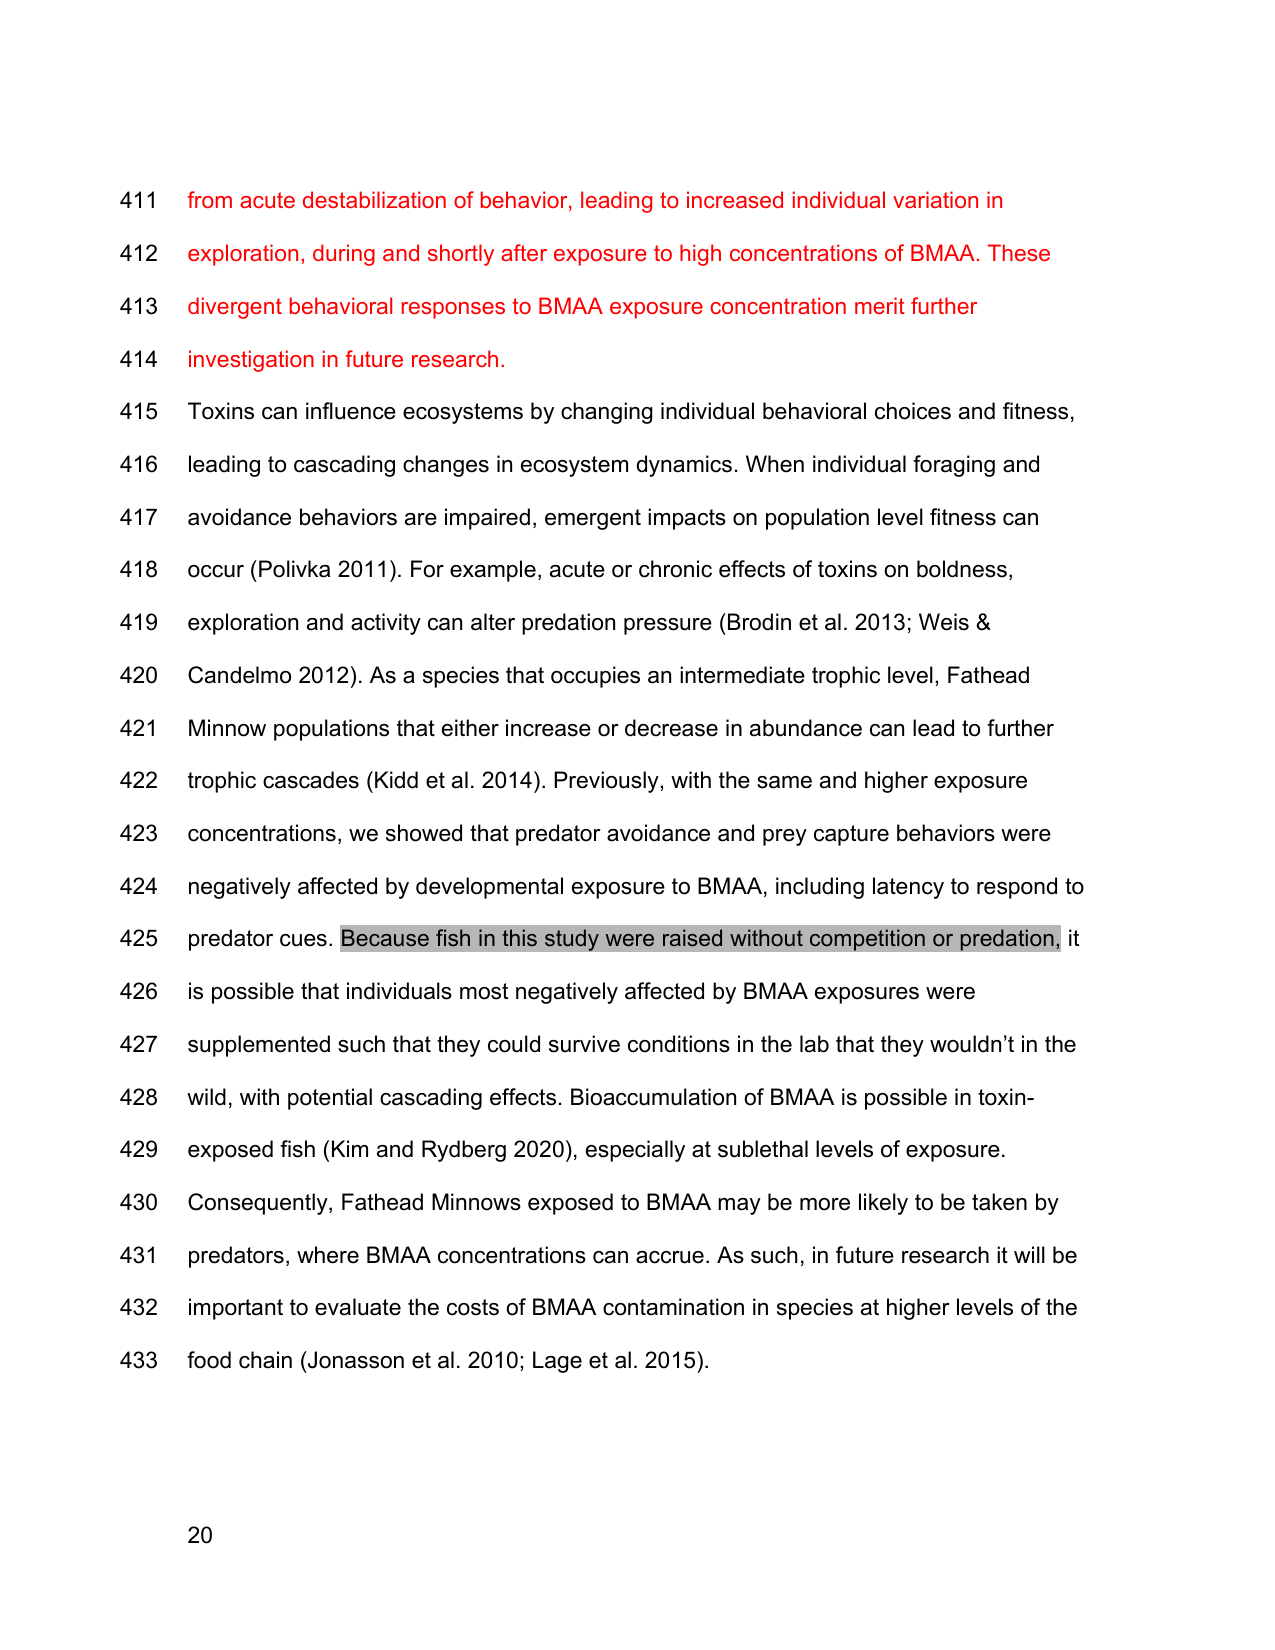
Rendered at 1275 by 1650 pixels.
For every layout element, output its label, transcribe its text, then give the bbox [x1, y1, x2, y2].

text Toxins can influence ecosystems by changing individual behavioral choices and fitness, leading to cascading changes in ecosystem dynamics. When individual foraging and avoidance behaviors are impaired, emergent impacts on population level fitness can occur (Polivka 2011). For example, acute or chronic effects of toxins on boldness, exploration and activity can alter predation pressure (Brodin et al. 2013; Weis & Candelmo 2012). As a species that occupies an intermediate trophic level, Fathead Minnow populations that either increase or decrease in abundance can lead to further trophic cascades (Kidd et al. 2014). Previously, with the same and higher exposure concentrations, we showed that predator avoidance and prey capture behaviors were negatively affected by developmental exposure to BMAA, including latency to respond to predator cues. Because fish in this study were raised without competition or predation, it is possible that individuals most negatively affected by BMAA exposures were supplemented such that they could survive conditions in the lab that they wouldn’t in the wild, with potential cascading effects. Bioaccumulation of BMAA is possible in toxin-exposed fish (Kim and Rydberg 2020), especially at sublethal levels of exposure. Consequently, Fathead Minnows exposed to BMAA may be more likely to be taken by predators, where BMAA concentrations can accrue. As such, in future research it will be important to evaluate the costs of BMAA contamination in species at higher levels of the food chain (Jonasson et al. 2010; Lage et al. 2015). [187, 398, 1087, 1373]
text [187, 187, 1087, 372]
